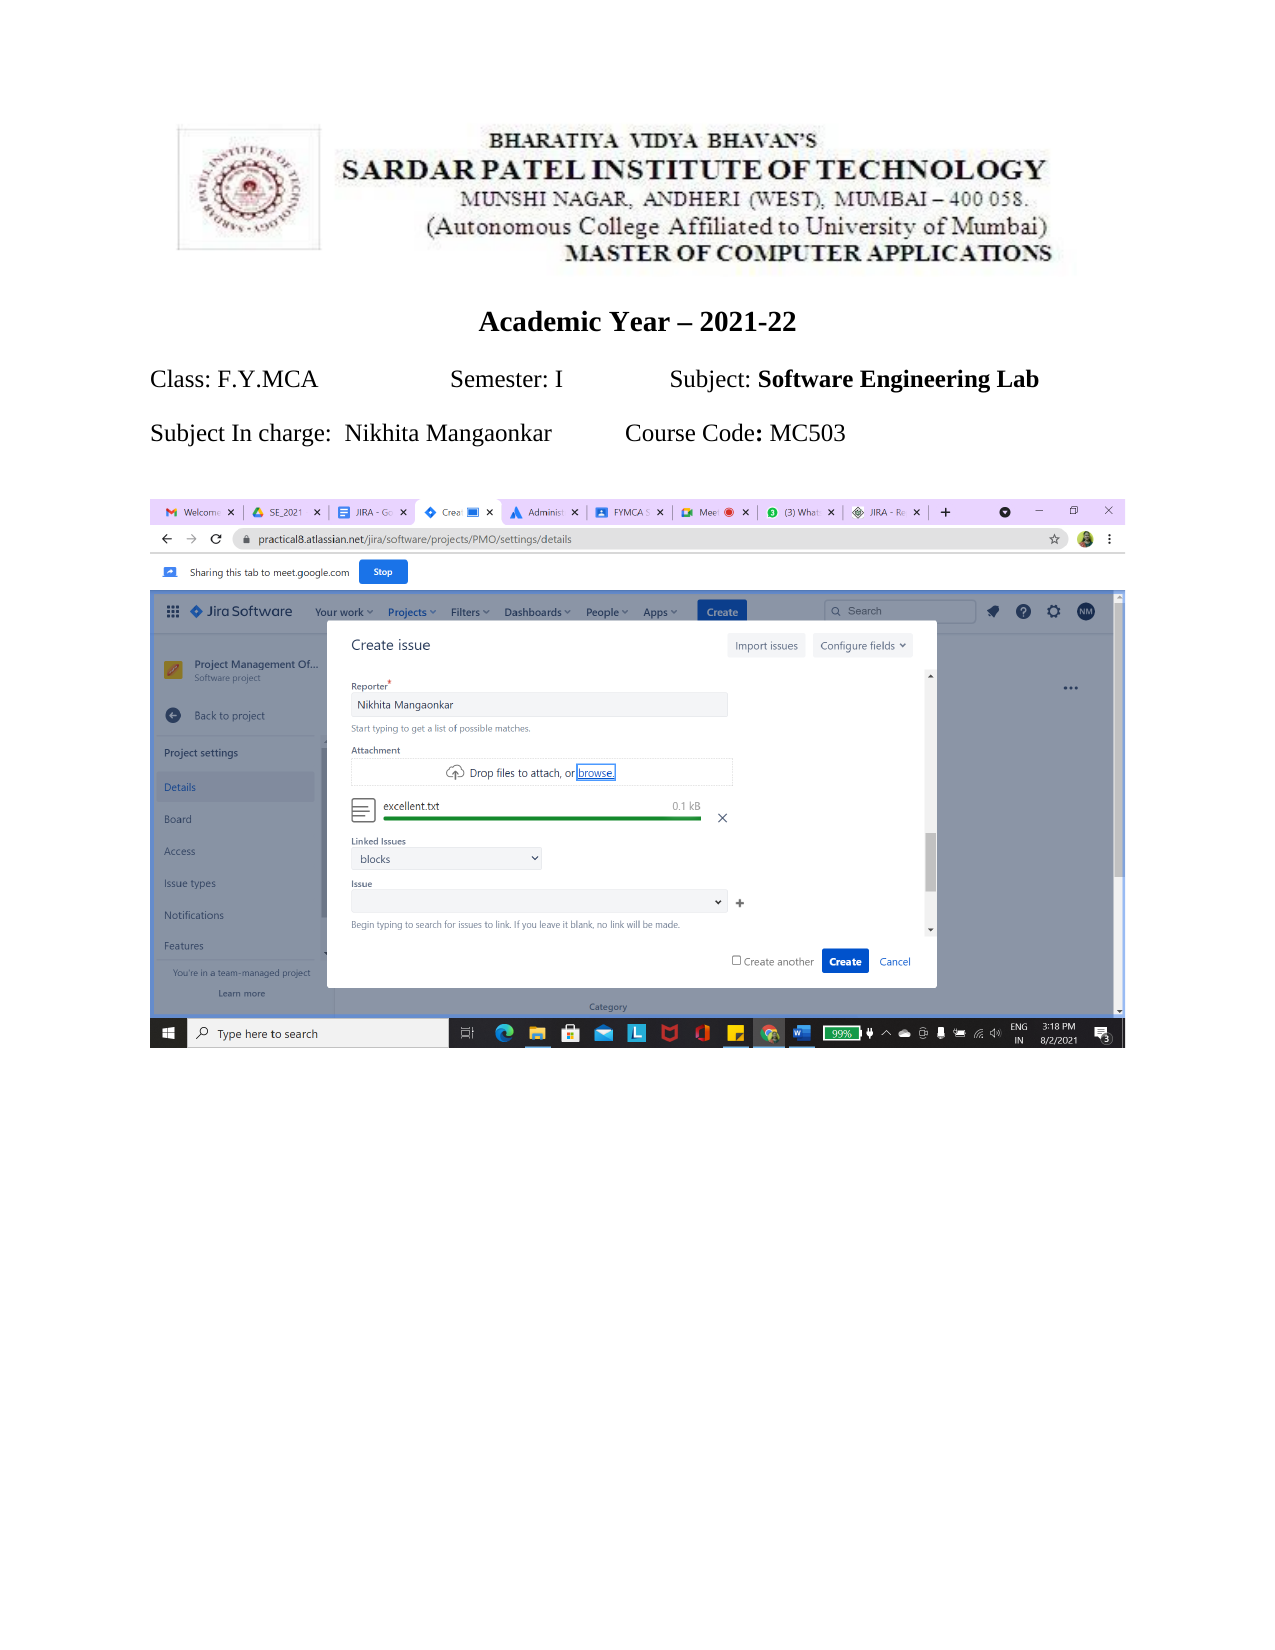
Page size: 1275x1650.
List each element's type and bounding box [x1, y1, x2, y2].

picture [150, 75, 1105, 277]
picture [150, 499, 1125, 1048]
